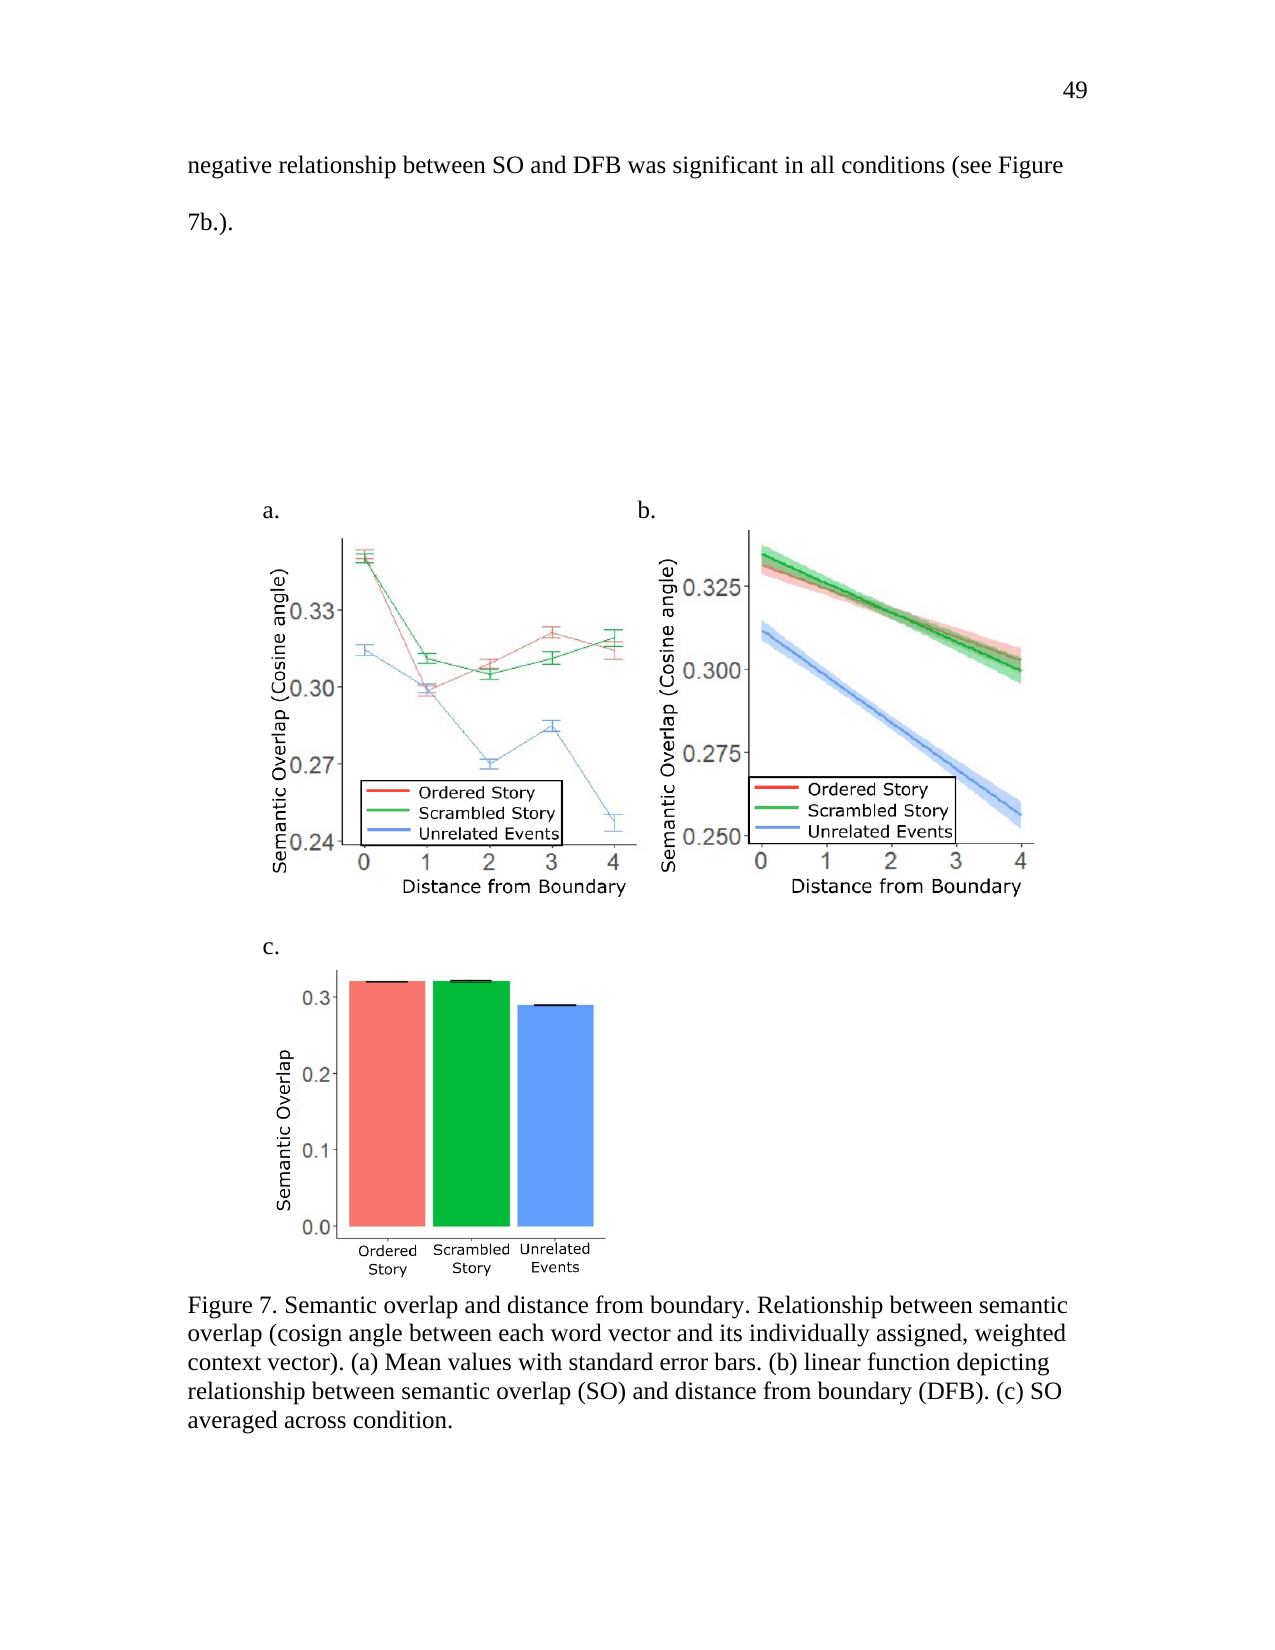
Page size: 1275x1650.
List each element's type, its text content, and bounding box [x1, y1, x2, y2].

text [187, 150, 1087, 236]
picture [262, 959, 676, 1290]
text c. [187, 931, 1087, 959]
text Figure 7. Semantic overlap and distance from boundary. Relationship between semantic overlap (cosign angle between each word vector and its individually assigned, weighted context vector). (a) Mean values with standard error bars. (b) linear function depicting relationship between semantic overlap (SO) and distance from boundary (DFB). (c) SO averaged across condition. [187, 1290, 1087, 1433]
text a. b. [187, 495, 1087, 524]
picture [262, 523, 1044, 902]
